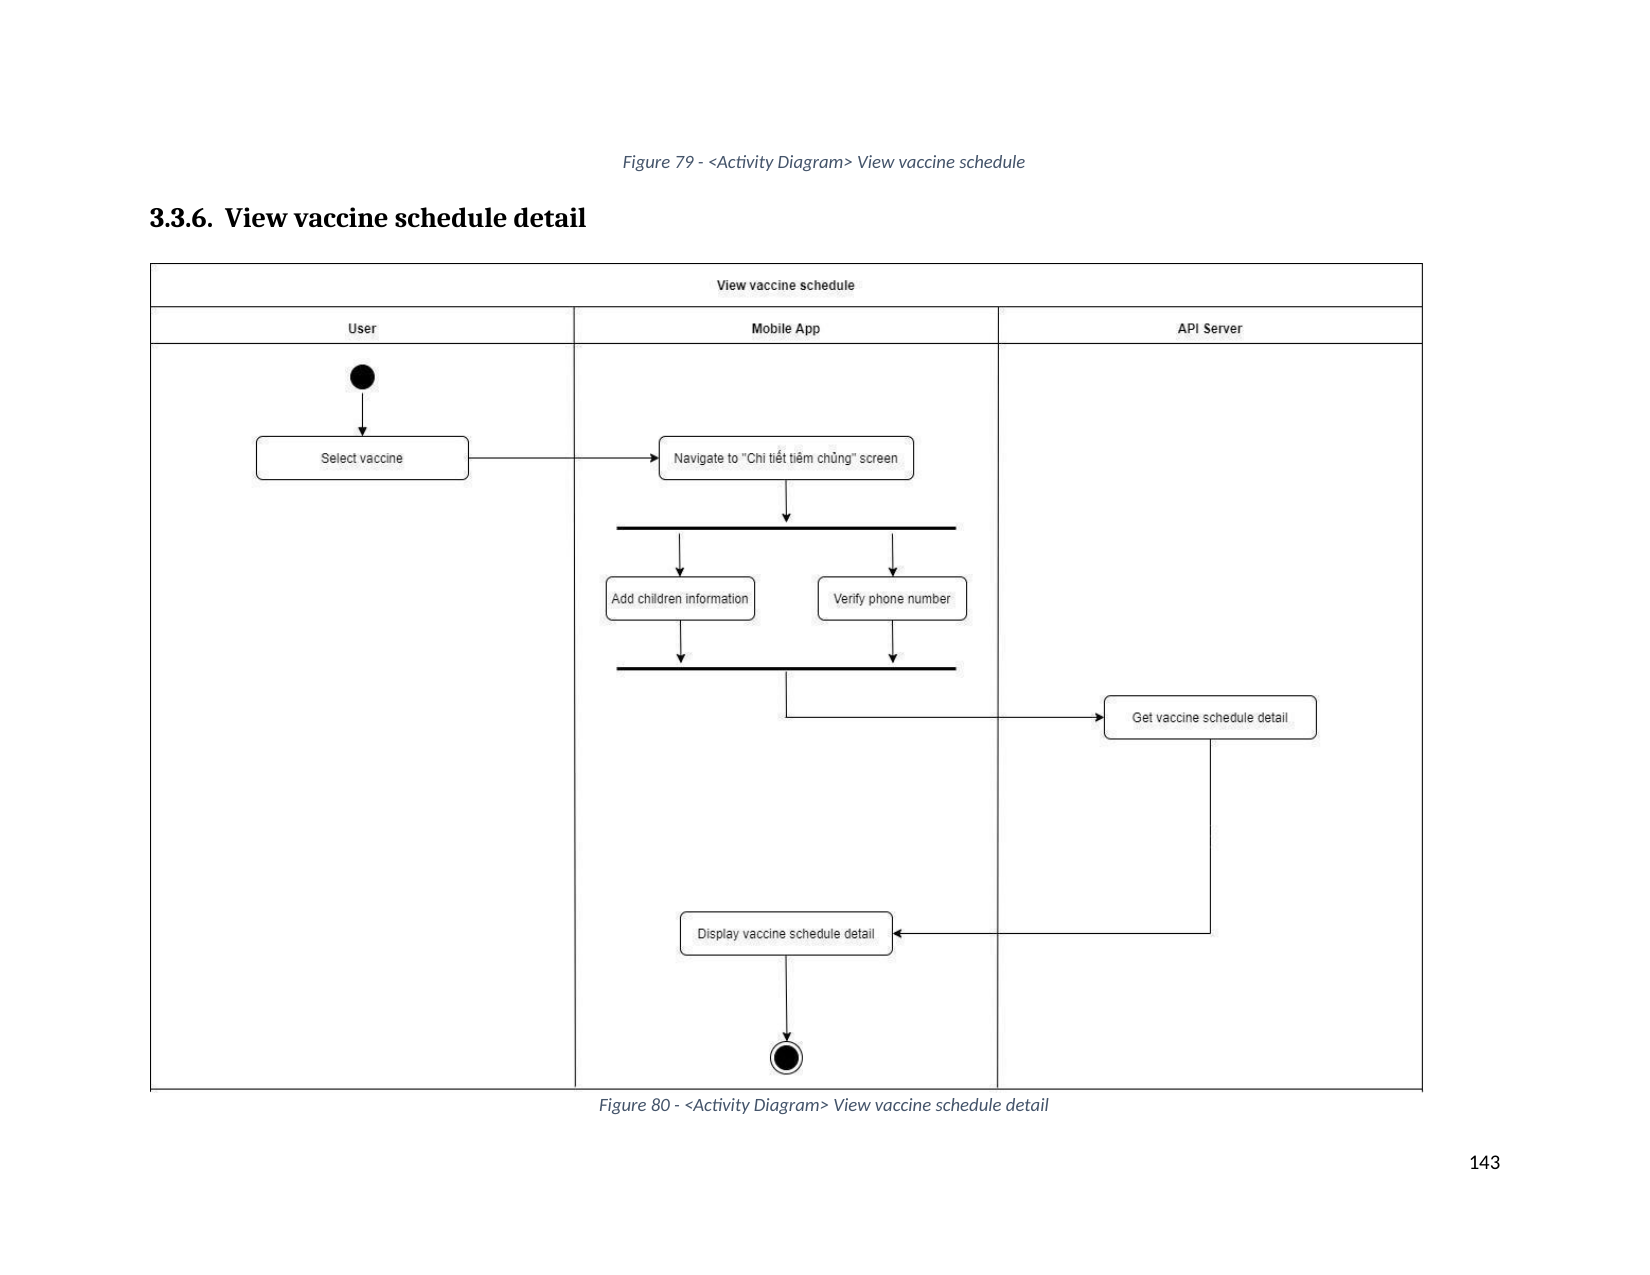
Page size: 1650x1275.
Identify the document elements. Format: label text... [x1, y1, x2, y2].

text Figure 79 - <Activity Diagram> View vaccine schedule [150, 150, 1500, 173]
text Figure 80 - <Activity Diagram> View vaccine schedule detail [150, 1094, 1500, 1117]
picture [150, 263, 1424, 1094]
subtitle View vaccine schedule detail [150, 202, 1500, 234]
